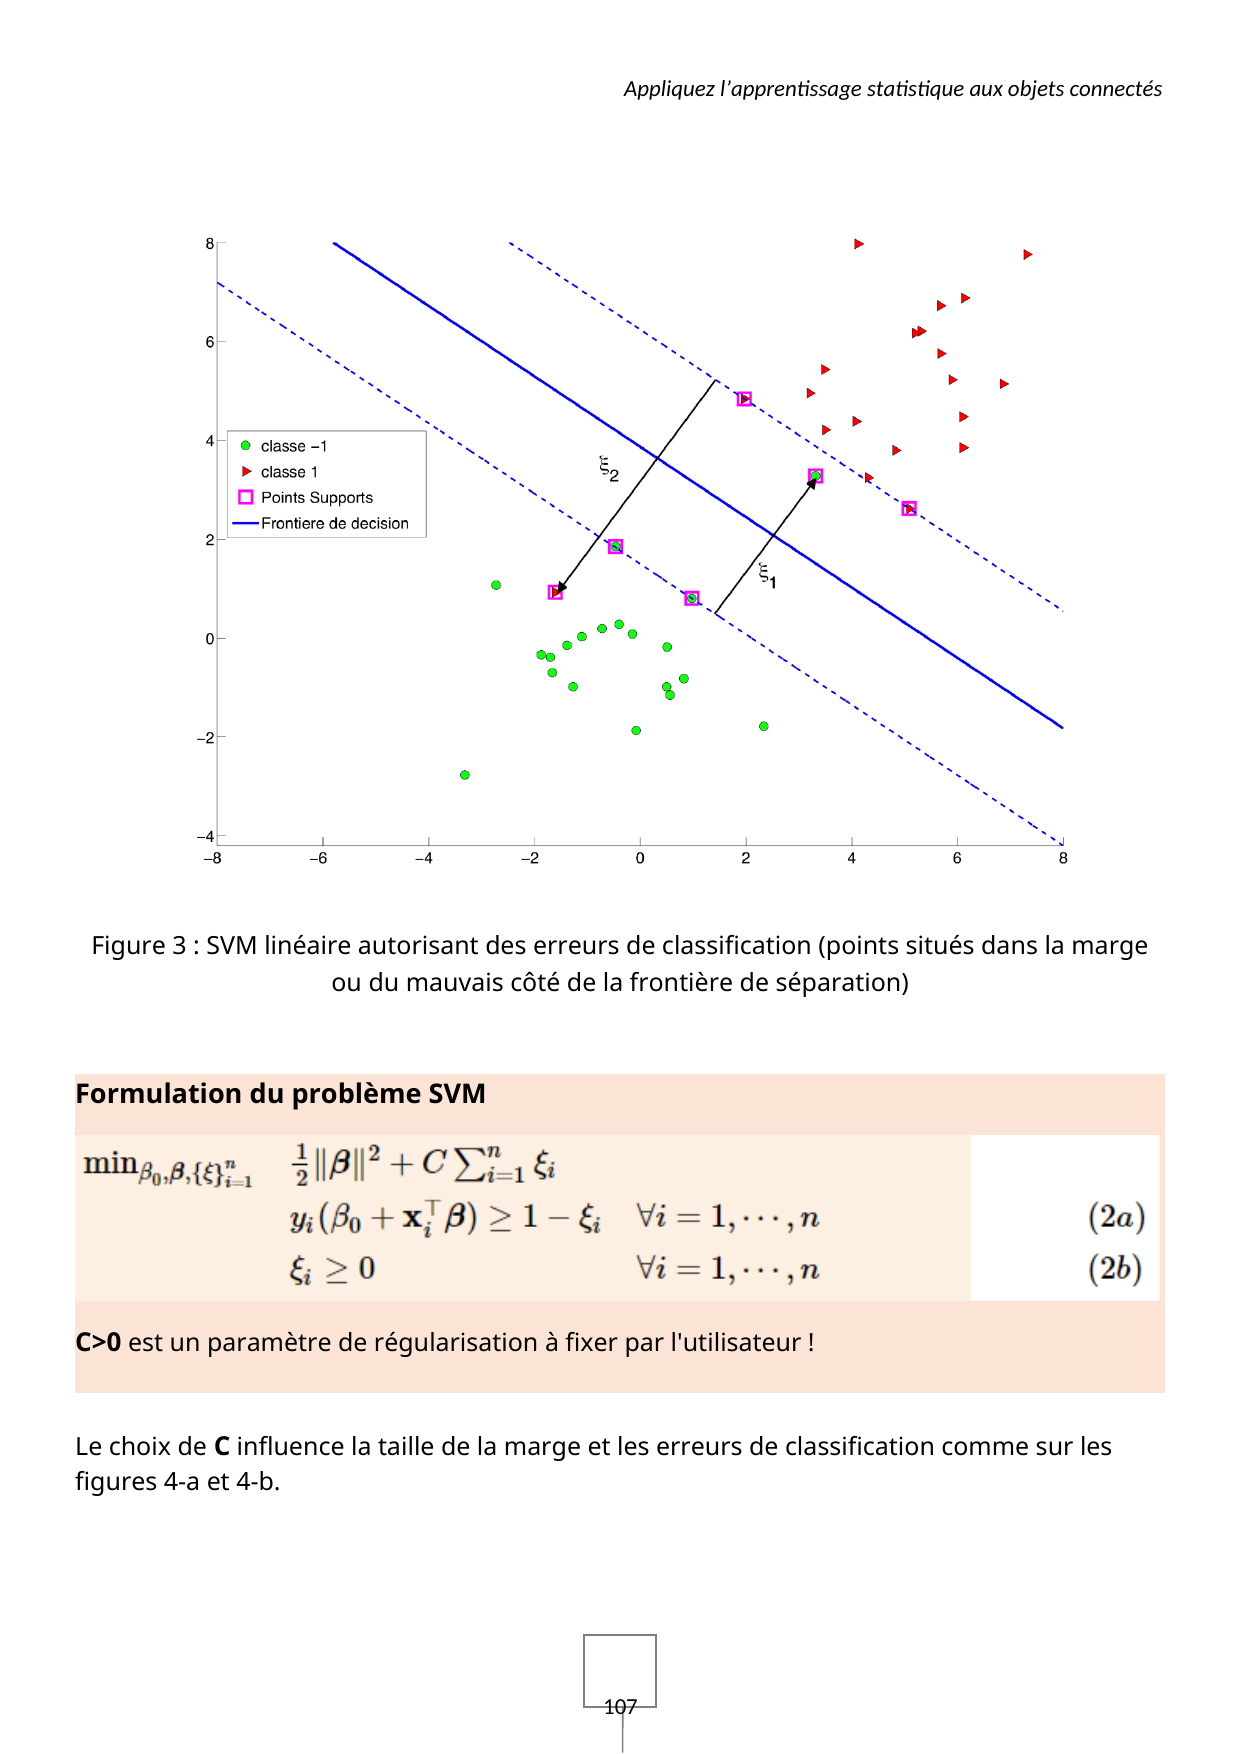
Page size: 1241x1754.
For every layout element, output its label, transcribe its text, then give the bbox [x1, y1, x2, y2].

picture [75, 1135, 1160, 1301]
text Figure 3 : SVM linéaire autorisant des erreurs de classification (points situés dans la marge ou du mauvais côté de la frontière de séparation) [75, 926, 1165, 999]
text Le choix de C influence la taille de la marge et les erreurs de classification comme sur les figures 4-a et 4-b. [75, 1428, 1165, 1497]
text C>0 est un paramètre de régularisation à fixer par l'utilisateur ! [75, 1324, 1165, 1359]
picture [75, 187, 1166, 926]
text Formulation du problème SVM [75, 1074, 1165, 1111]
